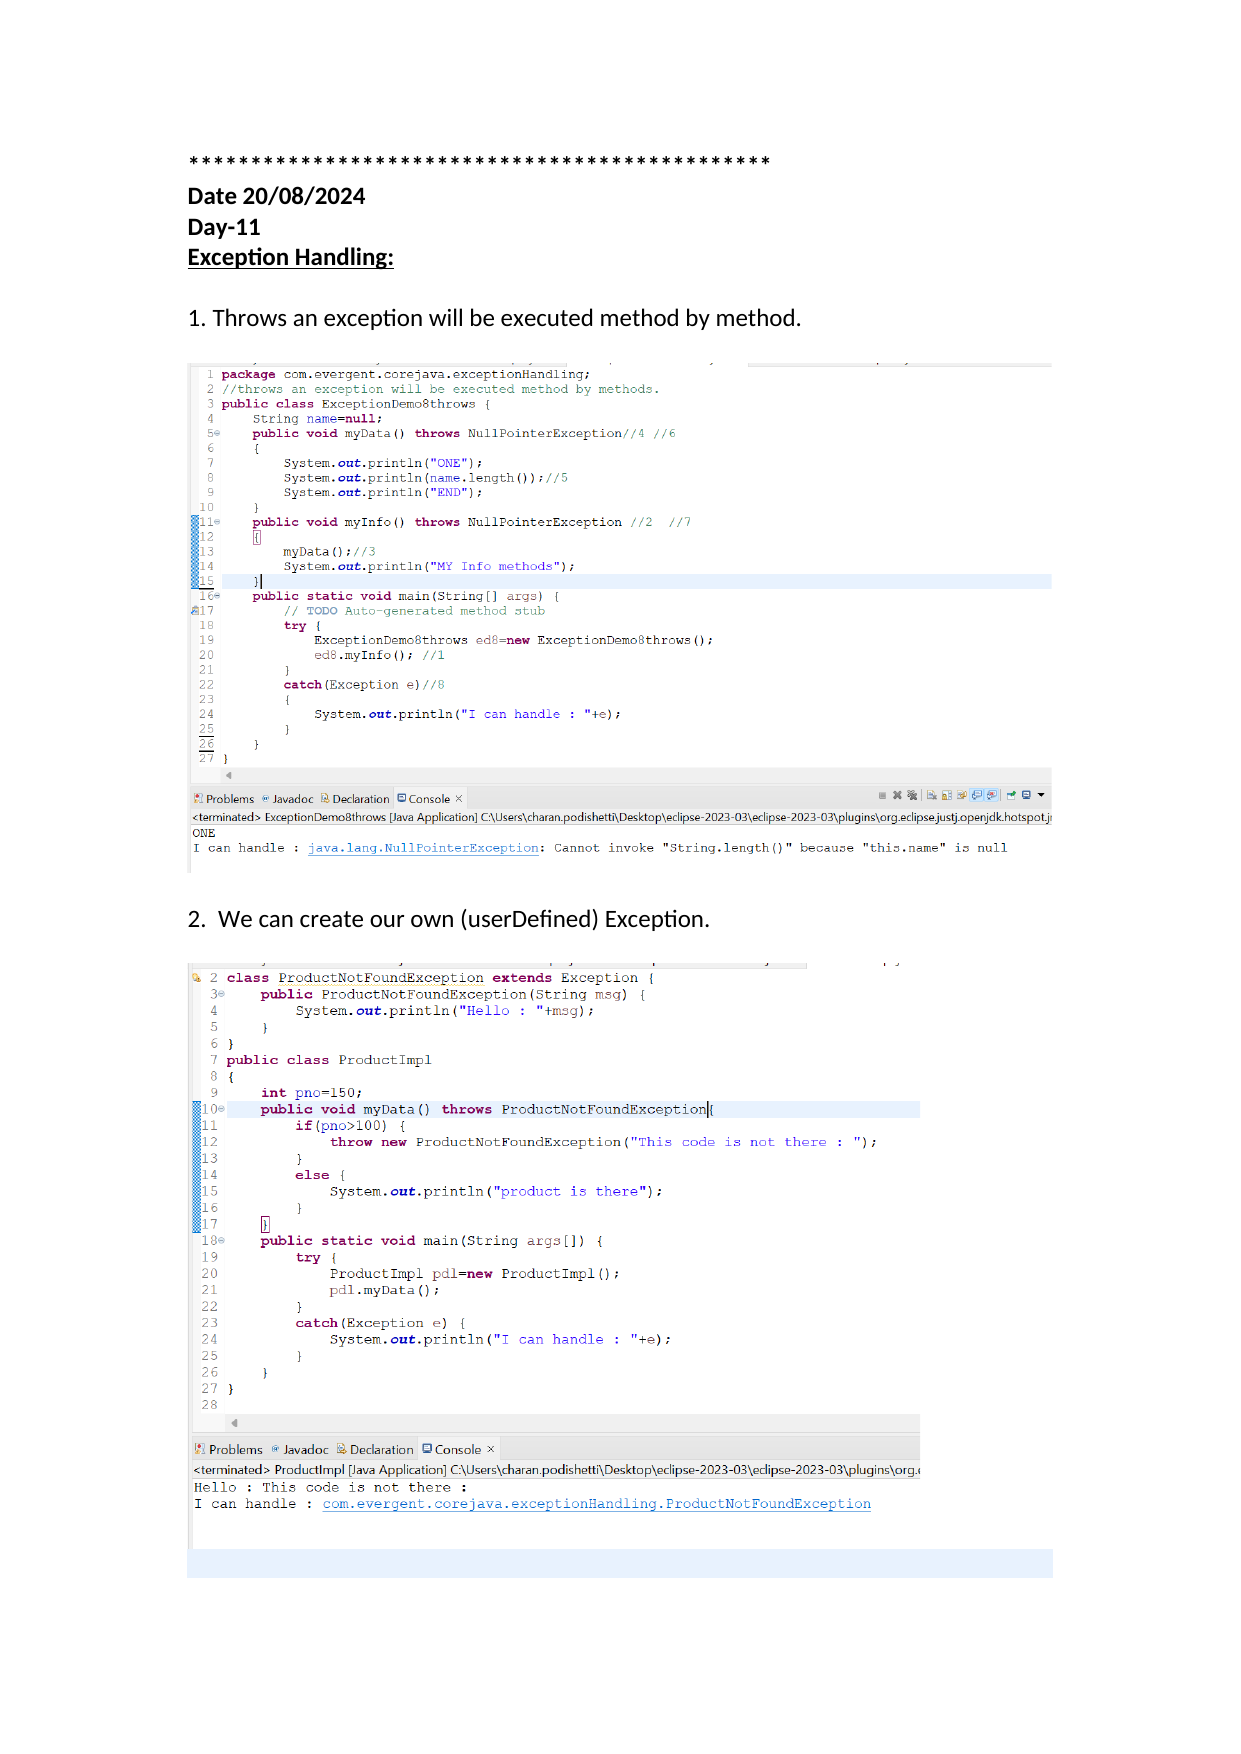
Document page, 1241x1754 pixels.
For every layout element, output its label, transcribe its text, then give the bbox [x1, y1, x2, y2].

picture [187, 963, 921, 1549]
text Day-11 [187, 211, 1053, 242]
text *********************************************** [187, 150, 1053, 181]
picture [187, 363, 1052, 873]
list We can create our own (userDefined) Exception. [187, 903, 1053, 933]
list Throws an exception will be executed method by method. [187, 303, 1053, 333]
text Date 20/08/2024 [187, 181, 1053, 211]
text Exception Handling: [187, 242, 1053, 272]
